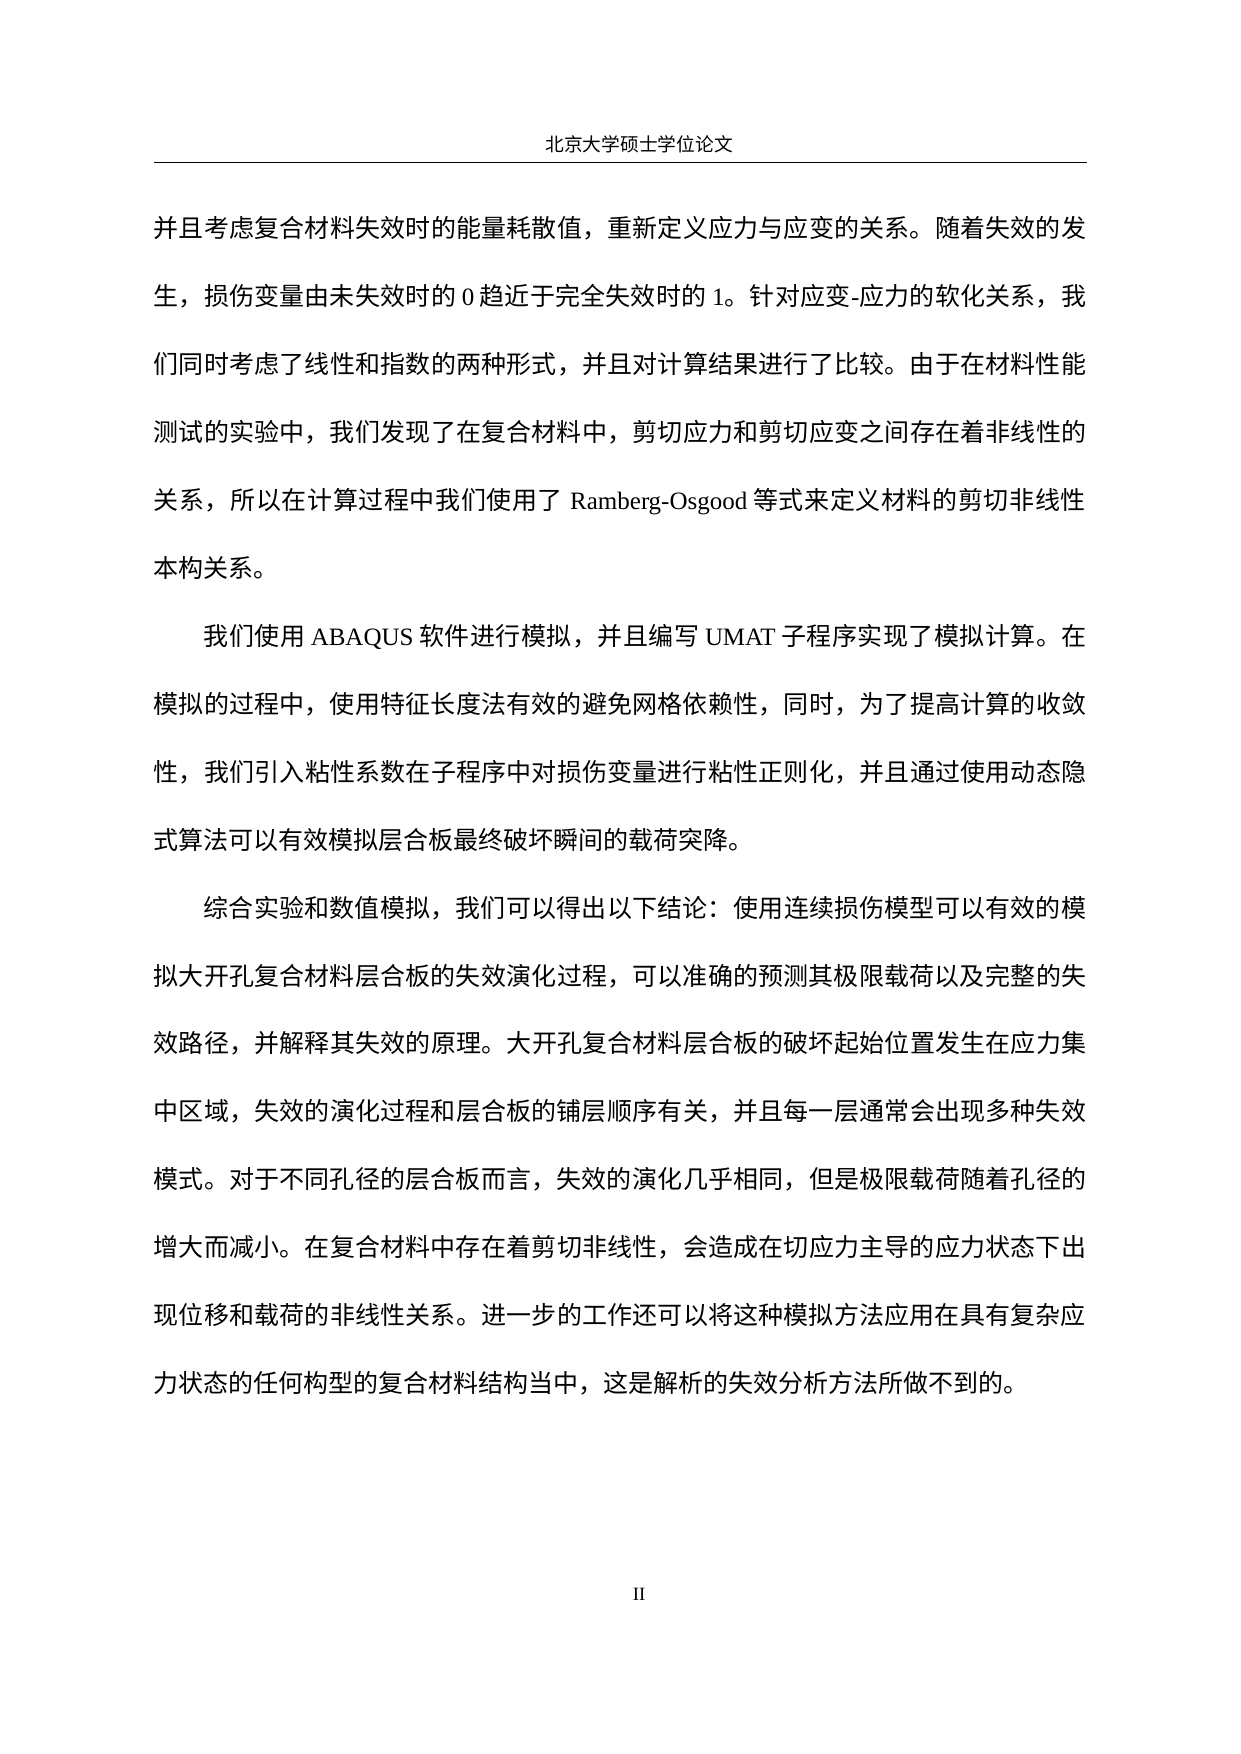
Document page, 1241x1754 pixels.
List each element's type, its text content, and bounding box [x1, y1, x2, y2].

text 综合实验和数值模拟，我们可以得出以下结论：使用连续损伤模型可以有效的模拟大开孔复合材料层合板的失效演化过程，可以准确的预测其极限载荷以及完整的失效路径，并解释其失效的原理。大开孔复合材料层合板的破坏起始位置发生在应力集中区域，失效的演化过程和层合板的铺层顺序有关，并且每一层通常会出现多种失效模式。对于不同孔径的层合板而言，失效的演化几乎相同，但是极限载荷随着孔径的增大而减小。在复合材料中存在着剪切非线性，会造成在切应力主导的应力状态下出现位移和载荷的非线性关系。进一步的工作还可以将这种模拟方法应用在具有复杂应力状态的任何构型的复合材料结构当中，这是解析的失效分析方法所做不到的。 [153, 872, 1087, 1416]
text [153, 193, 1087, 601]
text 我们使用ABAQUS软件进行模拟，并且编写UMAT子程序实现了模拟计算。在模拟的过程中，使用特征长度法有效的避免网格依赖性，同时，为了提高计算的收敛性，我们引入粘性系数在子程序中对损伤变量进行粘性正则化，并且通过使用动态隐式算法可以有效模拟层合板最终破坏瞬间的载荷突降。 [153, 601, 1087, 872]
